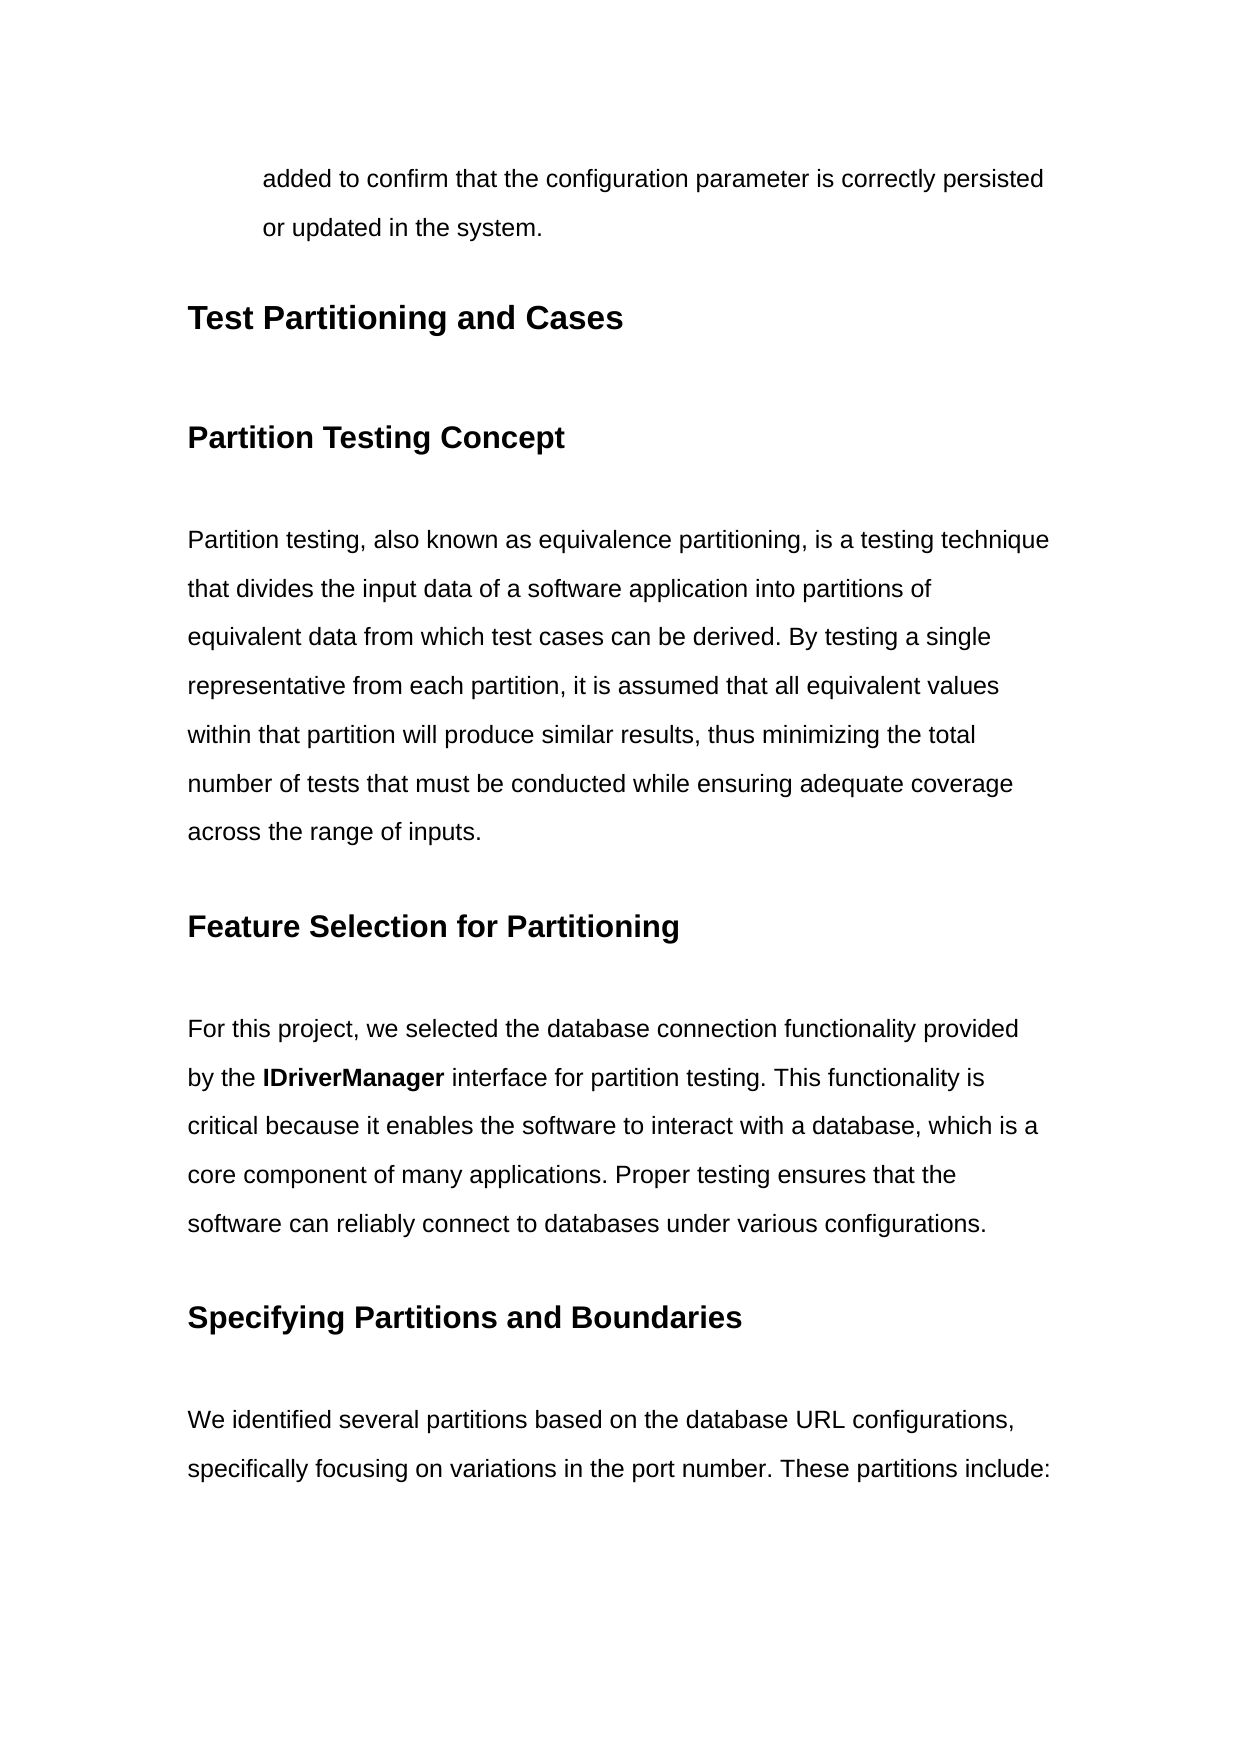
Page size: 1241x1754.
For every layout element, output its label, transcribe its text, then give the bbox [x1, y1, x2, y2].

text We identified several partitions based on the database URL configurations, specifically focusing on variations in the port number. These partitions include: [187, 1403, 1053, 1484]
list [225, 162, 1053, 243]
text For this project, we selected the database connection functionality provided by the IDriverManager interface for partition testing. This functionality is critical because it enables the software to interact with a database, which is a core component of many applications. Proper testing ensures that the software can reliably connect to databases under various configurations. [187, 1012, 1053, 1239]
subtitle Specifying Partitions and Boundaries [187, 1285, 1053, 1350]
text Partition testing, also known as equivalence partitioning, is a testing technique that divides the input data of a software application into partitions of equivalent data from which test cases can be derived. By testing a single representative from each partition, it is assumed that all equivalent values within that partition will produce similar results, thus minimizing the total number of tests that must be conducted while ensuring adequate coverage across the range of inputs. [187, 523, 1053, 848]
subtitle Test Partitioning and Cases [187, 285, 1053, 350]
subtitle Partition Testing Concept [187, 405, 1053, 470]
subtitle Feature Selection for Partitioning [187, 894, 1053, 959]
